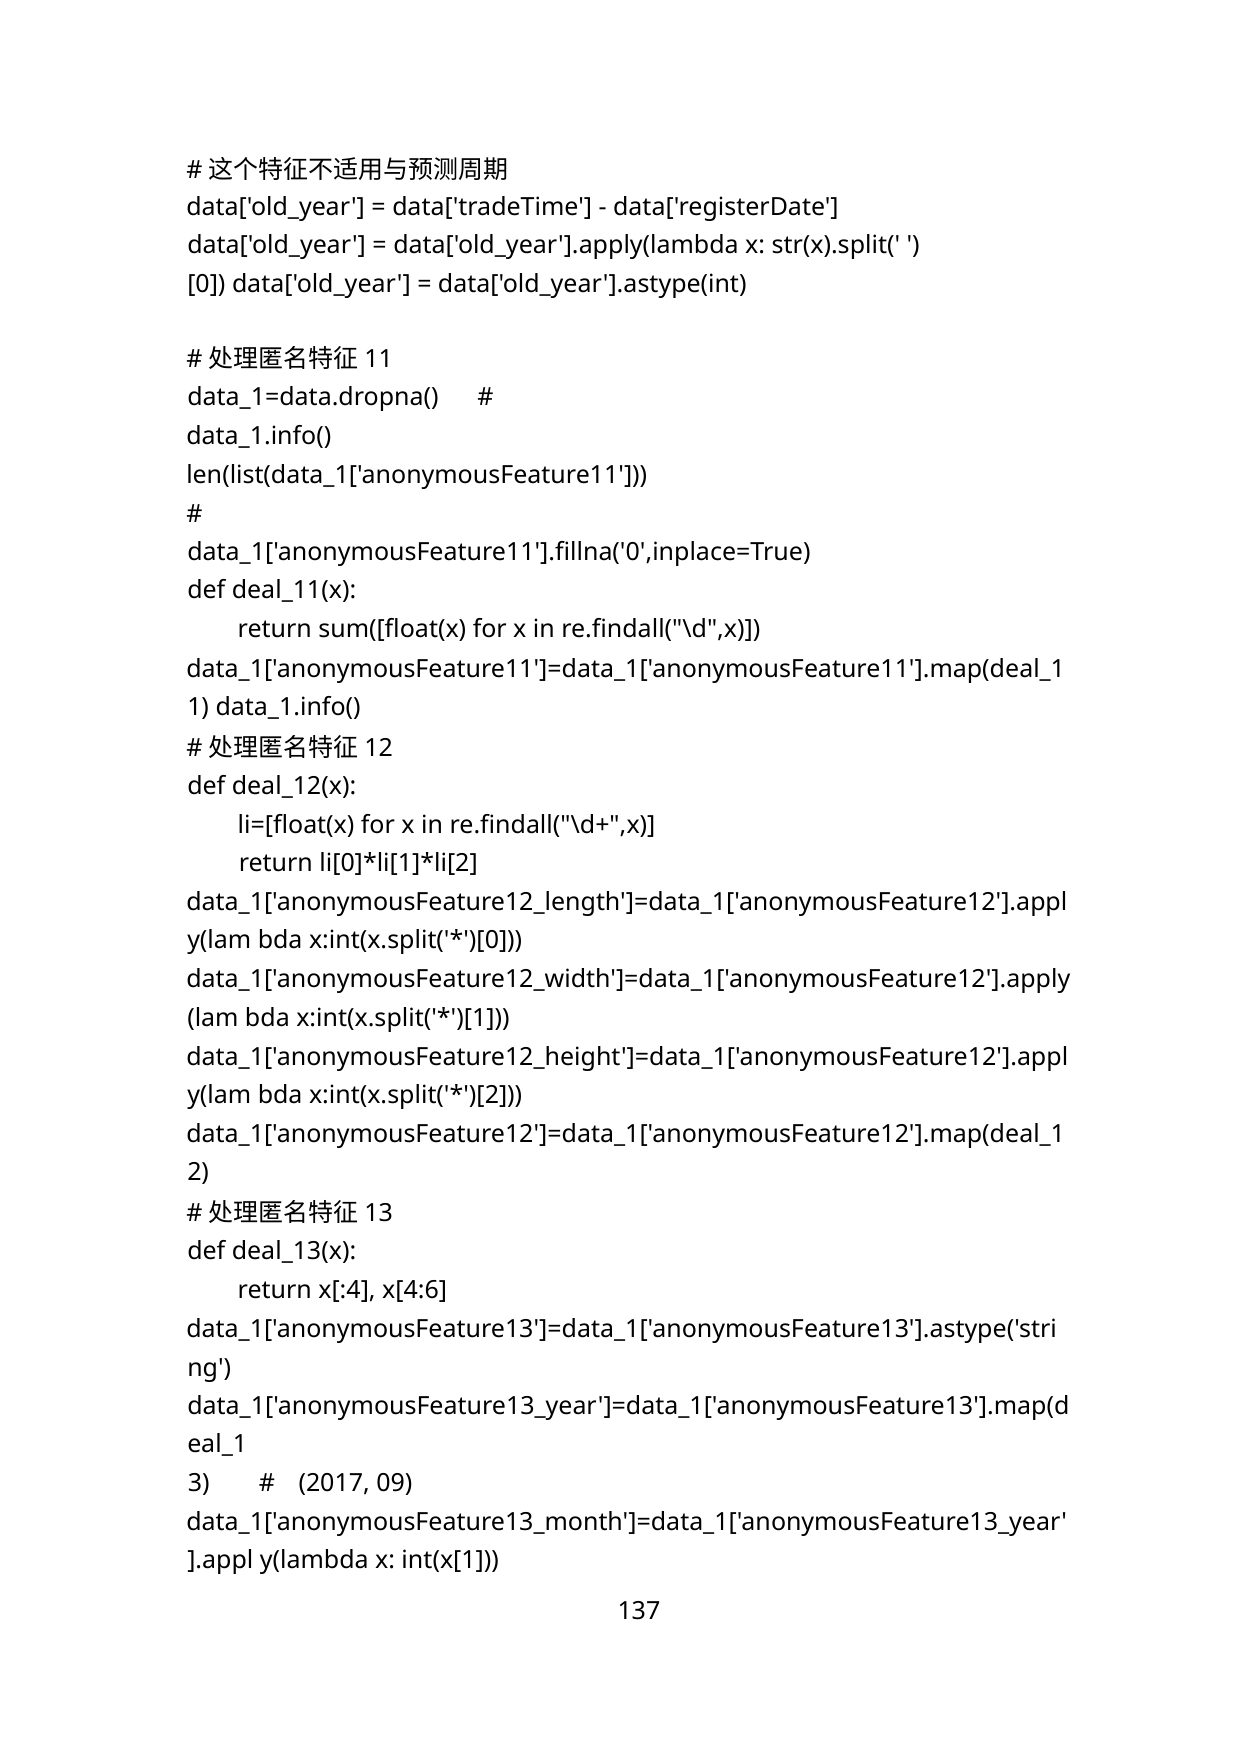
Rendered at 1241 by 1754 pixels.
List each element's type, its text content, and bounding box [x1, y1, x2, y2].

text return x[:4], x[4:6] [237, 1272, 1071, 1306]
text data_1['anonymousFeature11']=data_1['anonymousFeature11'].map(deal_11) data_1.info() [186, 650, 1071, 722]
text 3) # (2017, 09) [127, 1464, 1118, 1499]
text li=[float(x) for x in re.findall("\d+",x)] return li[0]*li[1]*li[2] [237, 807, 677, 879]
text data_1['anonymousFeature12_height']=data_1['anonymousFeature12'].apply(lam bda x:int(x.split('*')[2])) [186, 1038, 1071, 1111]
text data_1['anonymousFeature12_width']=data_1['anonymousFeature12'].apply(lam bda x:int(x.split('*')[1])) [186, 961, 1071, 1033]
text # 处理匿名特征 12 def deal_12(x): [186, 727, 434, 802]
text # 这个特征不适用与预测周期 [186, 150, 1118, 186]
text # 处理匿名特征 13 def deal_13(x): [186, 1193, 434, 1267]
text return sum([float(x) for x in re.findall("\d",x)]) [237, 611, 1071, 645]
text data_1['anonymousFeature13']=data_1['anonymousFeature13'].astype('string') data_1['anonymousFeature13_year']=data_1['anonymousFeature13'].map(deal_1 [186, 1311, 1071, 1459]
text data_1.info() [186, 418, 1071, 452]
text # data_1['anonymousFeature11'].fillna('0',inplace=True) def deal_11(x): [186, 496, 811, 606]
text data['old_year'] = data['tradeTime'] - data['registerDate'] data['old_year'] = data['old_year'].apply(lambda x: str(x).split(' ')[0]) data['old_year'] = data['old_year'].astype(int) [186, 189, 933, 299]
text # 处理匿名特征 11 data_1=data.dropna() # [186, 338, 634, 413]
text data_1['anonymousFeature13_month']=data_1['anonymousFeature13_year'].appl y(lambda x: int(x[1])) [186, 1504, 1071, 1576]
text data_1['anonymousFeature12_length']=data_1['anonymousFeature12'].apply(lam bda x:int(x.split('*')[0])) [186, 884, 1071, 956]
text data_1['anonymousFeature12']=data_1['anonymousFeature12'].map(deal_12) [186, 1116, 1071, 1188]
text len(list(data_1['anonymousFeature11'])) [186, 457, 1071, 491]
